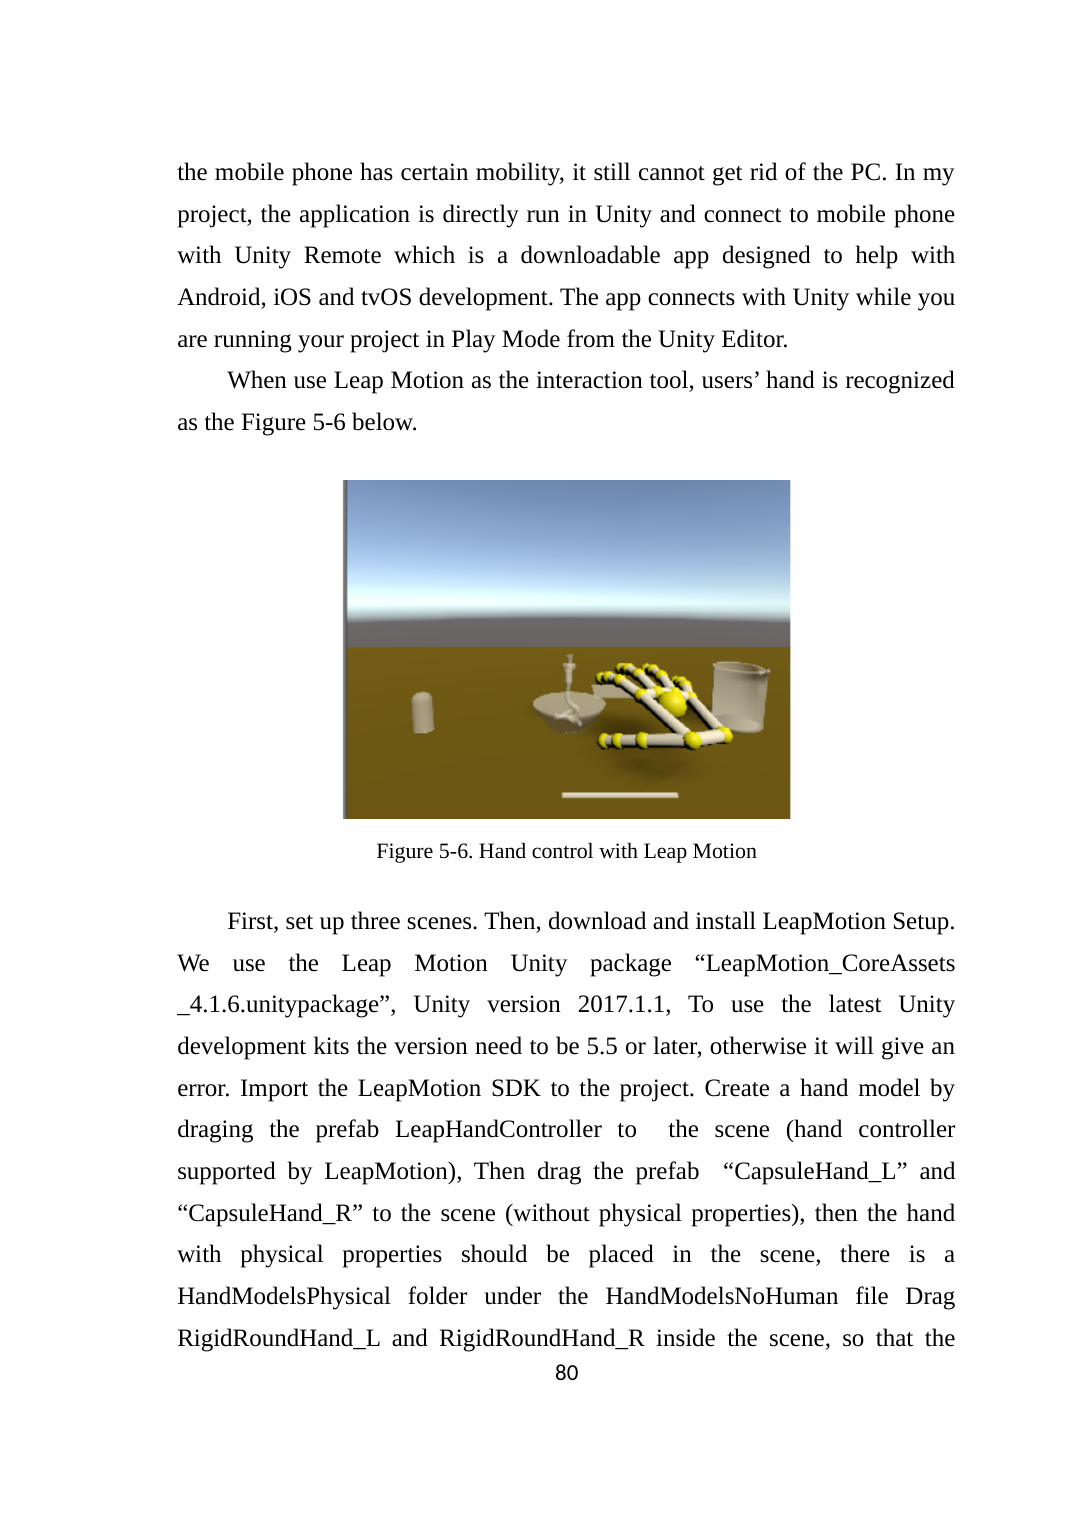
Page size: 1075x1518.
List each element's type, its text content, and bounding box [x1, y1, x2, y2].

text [177, 896, 956, 1354]
text When use Leap Motion as the interaction tool, users’ hand is recognized as the Figure 5-6 below. [177, 355, 956, 439]
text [177, 147, 956, 355]
picture [342, 480, 791, 819]
